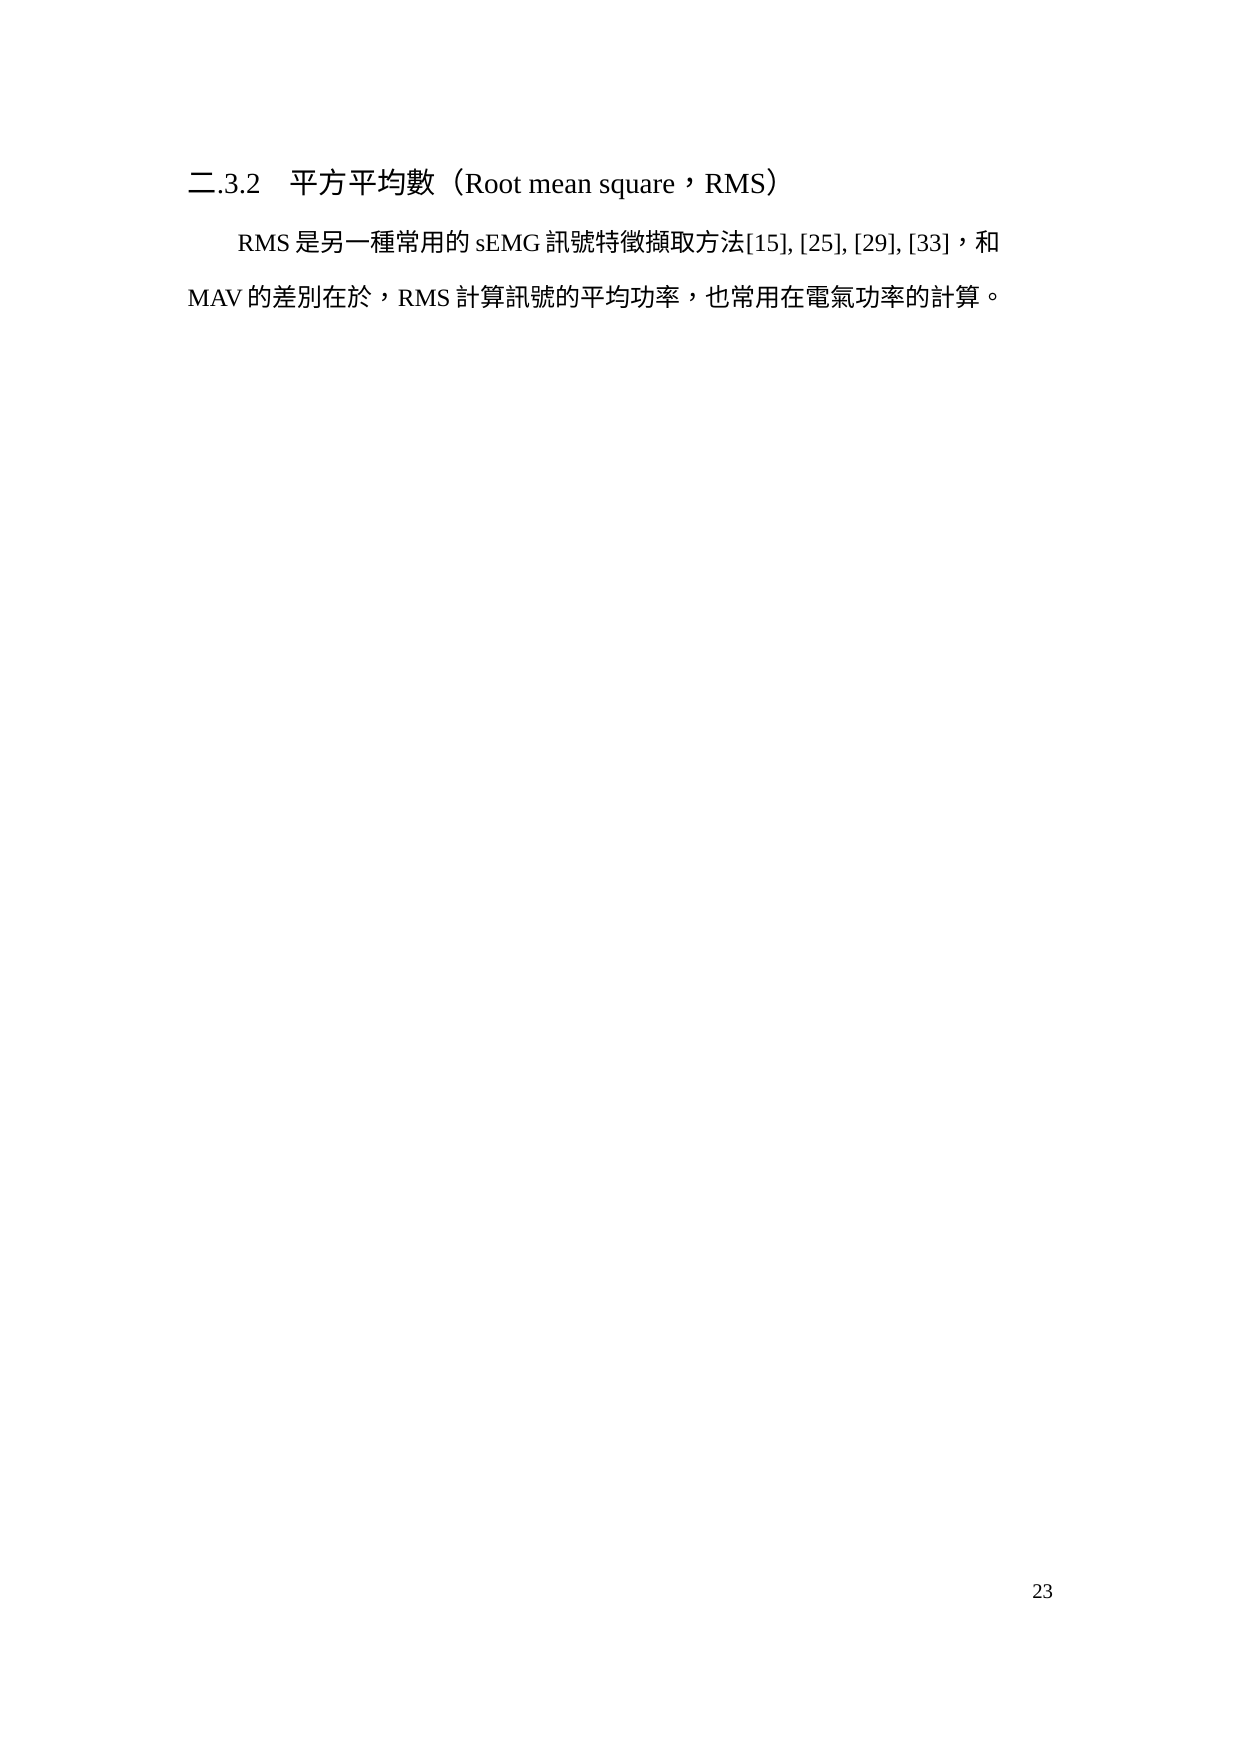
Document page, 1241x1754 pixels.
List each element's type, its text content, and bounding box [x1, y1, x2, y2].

text RMS是另一種常用的sEMG訊號特徵擷取方法[15], [25], [29], [33]，和MAV的差別在於，RMS計算訊號的平均功率，也常用在電氣功率的計算。 [187, 223, 1053, 313]
subtitle 平方平均數（Root mean square，RMS） [187, 159, 1053, 202]
